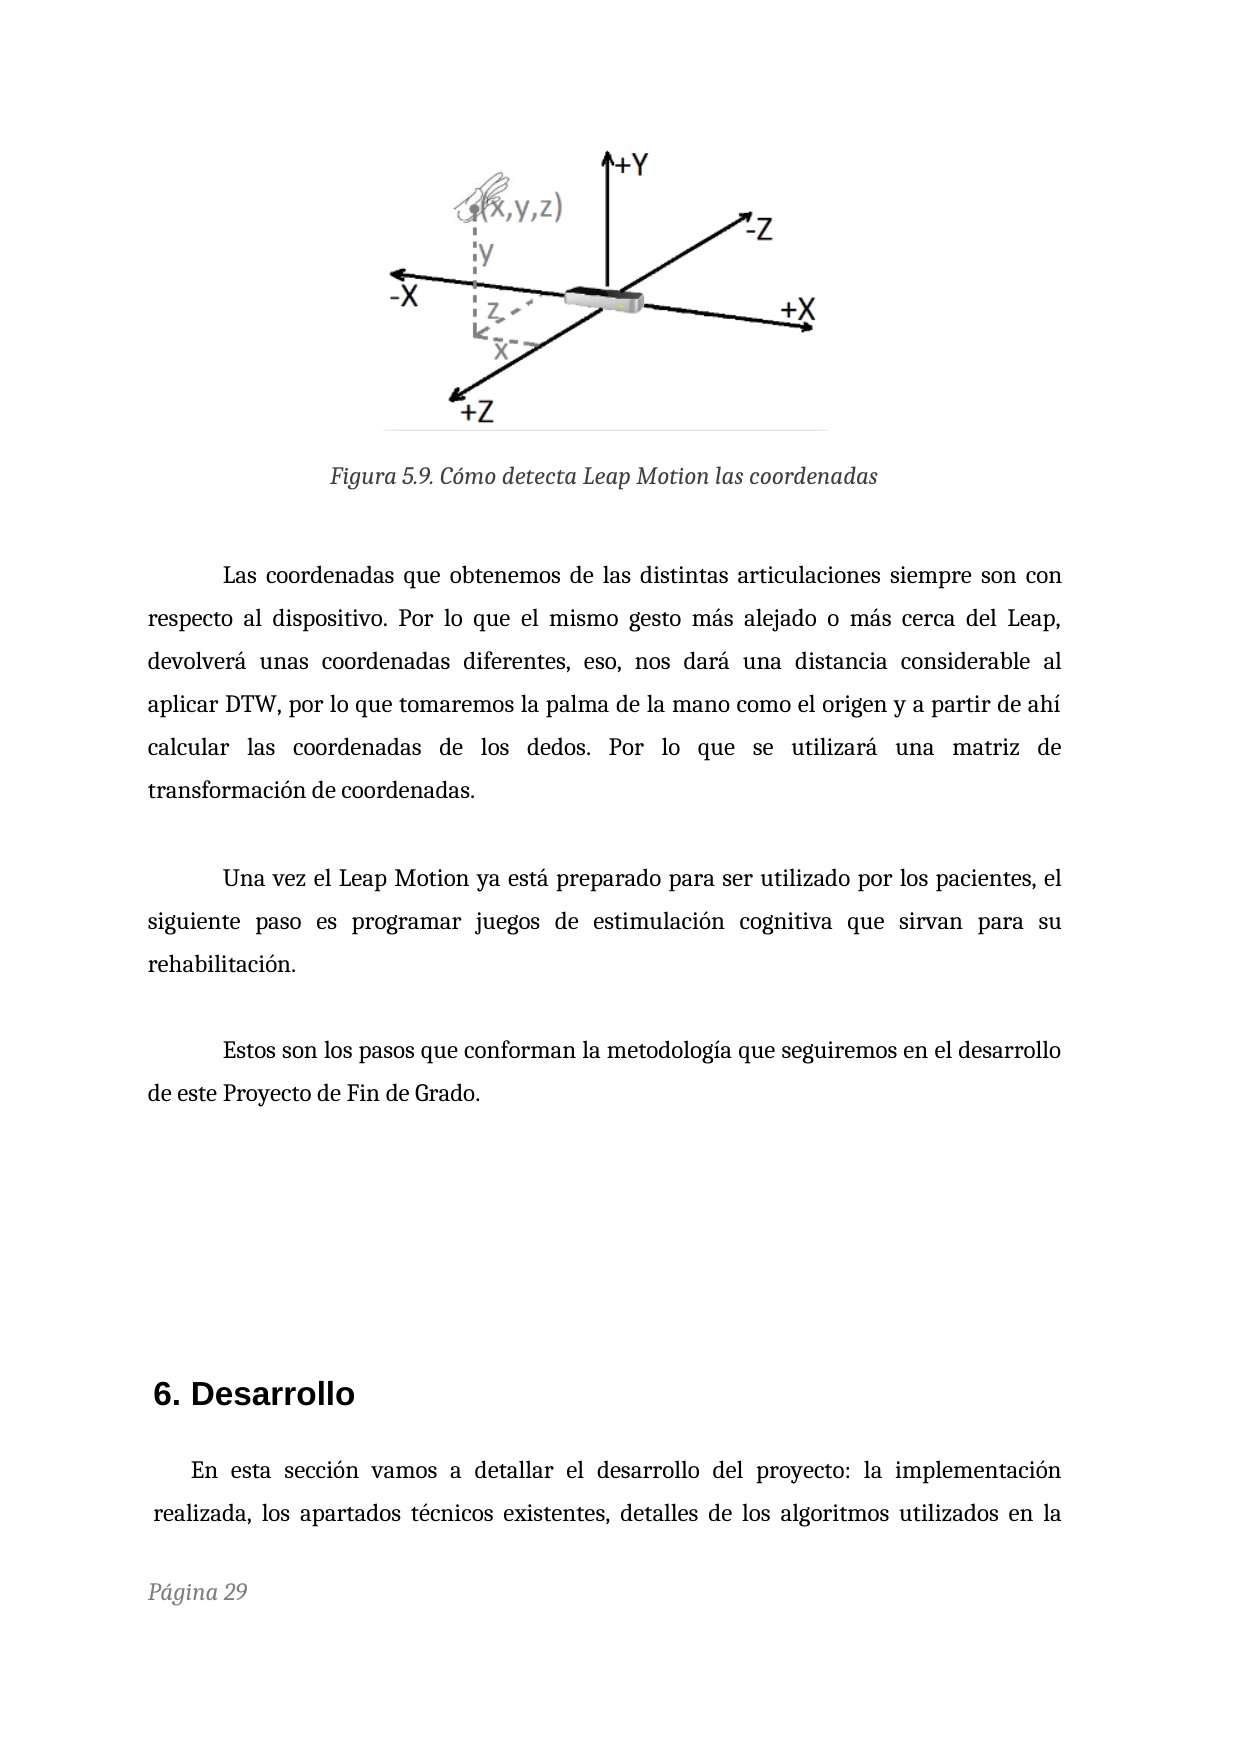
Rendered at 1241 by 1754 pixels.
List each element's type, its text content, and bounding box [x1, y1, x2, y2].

text Las coordenadas que obtenemos de las distintas articulaciones siempre son con respecto al dispositivo. Por lo que el mismo gesto más alejado o más cerca del Leap, devolverá unas coordenadas diferentes, eso, nos dará una distancia considerable al aplicar DTW, por lo que tomaremos la palma de la mano como el origen y a partir de ahí calcular las coordenadas de los dedos. Por lo que se utilizará una matriz de transformación de coordenadas. [148, 561, 1063, 805]
text Figura 5.9. Cómo detecta Leap Motion las coordenadas [148, 462, 1063, 491]
text Estos son los pasos que conforman la metodología que seguiremos en el desarrollo de este Proyecto de Fin de Grado. [148, 1036, 1063, 1108]
picture [382, 147, 829, 431]
text Una vez el Leap Motion ya está preparado para ser utilizado por los pacientes, el siguiente paso es programar juegos de estimulación cognitiva que sirvan para su rehabilitación. [148, 863, 1063, 978]
subtitle Desarrollo [153, 1373, 1063, 1412]
